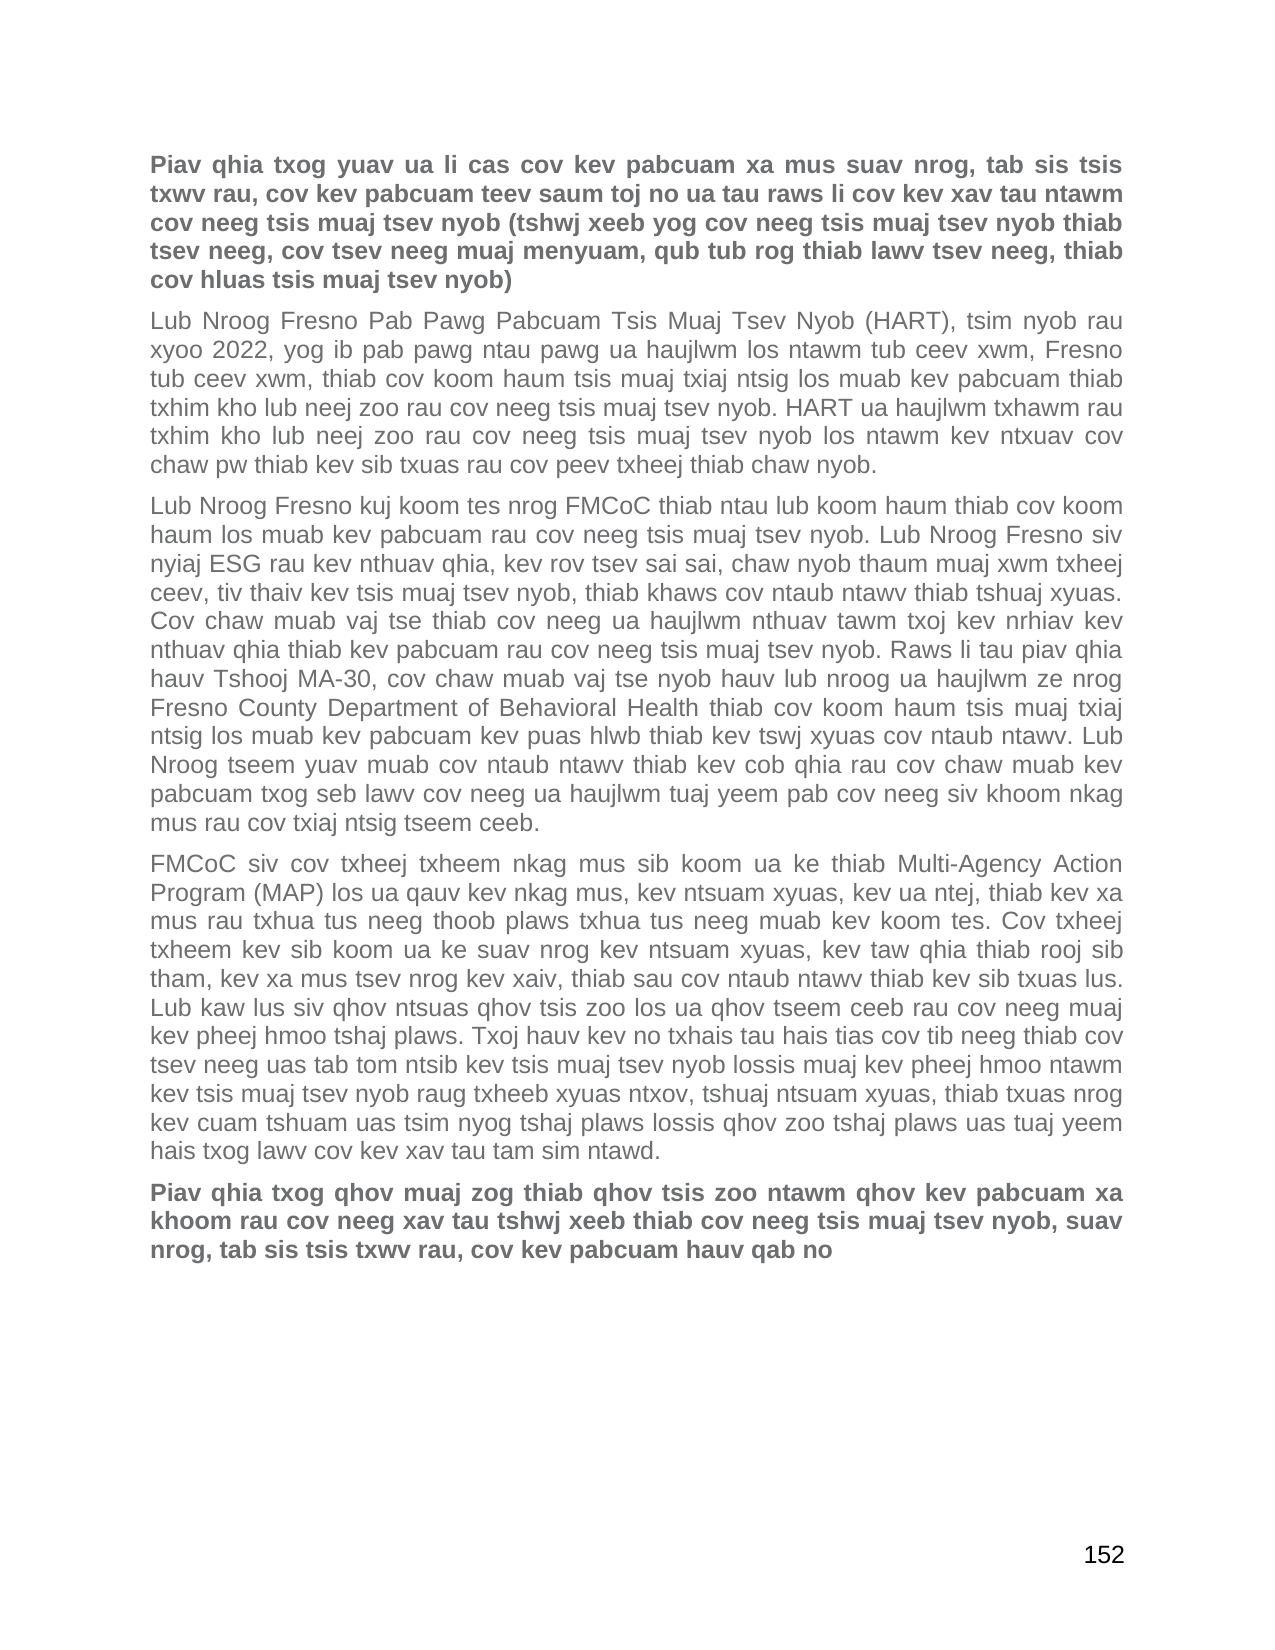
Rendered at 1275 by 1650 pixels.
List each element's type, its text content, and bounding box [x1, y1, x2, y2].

text FMCoC siv cov txheej txheem nkag mus sib koom ua ke thiab Multi-Agency Action Program (MAP) los ua qauv kev nkag mus, kev ntsuam xyuas, kev ua ntej, thiab kev xa mus rau txhua tus neeg thoob plaws txhua tus neeg muab kev koom tes. Cov txheej txheem kev sib koom ua ke suav nrog kev ntsuam xyuas, kev taw qhia thiab rooj sib tham, kev xa mus tsev nrog kev xaiv, thiab sau cov ntaub ntawv thiab kev sib txuas lus. Lub kaw lus siv qhov ntsuas qhov tsis zoo los ua qhov tseem ceeb rau cov neeg muaj kev pheej hmoo tshaj plaws. Txoj hauv kev no txhais tau hais tias cov tib neeg thiab cov tsev neeg uas tab tom ntsib kev tsis muaj tsev nyob lossis muaj kev pheej hmoo ntawm kev tsis muaj tsev nyob raug txheeb xyuas ntxov, tshuaj ntsuam xyuas, thiab txuas nrog kev cuam tshuam uas tsim nyog tshaj plaws lossis qhov zoo tshaj plaws uas tuaj yeem hais txog lawv cov kev xav tau tam sim ntawd. [150, 849, 1125, 1165]
text Piav qhia txog yuav ua li cas cov kev pabcuam xa mus suav nrog, tab sis tsis txwv rau, cov kev pabcuam teev saum toj no ua tau raws li cov kev xav tau ntawm cov neeg tsis muaj tsev nyob (tshwj xeeb yog cov neeg tsis muaj tsev nyob thiab tsev neeg, cov tsev neeg muaj menyuam, qub tub rog thiab lawv tsev neeg, thiab cov hluas tsis muaj tsev nyob) [150, 150, 1125, 294]
text Lub Nroog Fresno Pab Pawg Pabcuam Tsis Muaj Tsev Nyob (HART), tsim nyob rau xyoo 2022, yog ib pab pawg ntau pawg ua haujlwm los ntawm tub ceev xwm, Fresno tub ceev xwm, thiab cov koom haum tsis muaj txiaj ntsig los muab kev pabcuam thiab txhim kho lub neej zoo rau cov neeg tsis muaj tsev nyob. HART ua haujlwm txhawm rau txhim kho lub neej zoo rau cov neeg tsis muaj tsev nyob los ntawm kev ntxuav cov chaw pw thiab kev sib txuas rau cov peev txheej thiab chaw nyob. [150, 306, 1125, 479]
text Piav qhia txog qhov muaj zog thiab qhov tsis zoo ntawm qhov kev pabcuam xa khoom rau cov neeg xav tau tshwj xeeb thiab cov neeg tsis muaj tsev nyob, suav nrog, tab sis tsis txwv rau, cov kev pabcuam hauv qab no [150, 1177, 1125, 1264]
text Lub Nroog Fresno kuj koom tes nrog FMCoC thiab ntau lub koom haum thiab cov koom haum los muab kev pabcuam rau cov neeg tsis muaj tsev nyob. Lub Nroog Fresno siv nyiaj ESG rau kev nthuav qhia, kev rov tsev sai sai, chaw nyob thaum muaj xwm txheej ceev, tiv thaiv kev tsis muaj tsev nyob, thiab khaws cov ntaub ntawv thiab tshuaj xyuas. Cov chaw muab vaj tse thiab cov neeg ua haujlwm nthuav tawm txoj kev nrhiav kev nthuav qhia thiab kev pabcuam rau cov neeg tsis muaj tsev nyob. Raws li tau piav qhia hauv Tshooj MA-30, cov chaw muab vaj tse nyob hauv lub nroog ua haujlwm ze nrog Fresno County Department of Behavioral Health thiab cov koom haum tsis muaj txiaj ntsig los muab kev pabcuam kev puas hlwb thiab kev tswj xyuas cov ntaub ntawv. Lub Nroog tseem yuav muab cov ntaub ntawv thiab kev cob qhia rau cov chaw muab kev pabcuam txog seb lawv cov neeg ua haujlwm tuaj yeem pab cov neeg siv khoom nkag mus rau cov txiaj ntsig tseem ceeb. [150, 491, 1125, 836]
